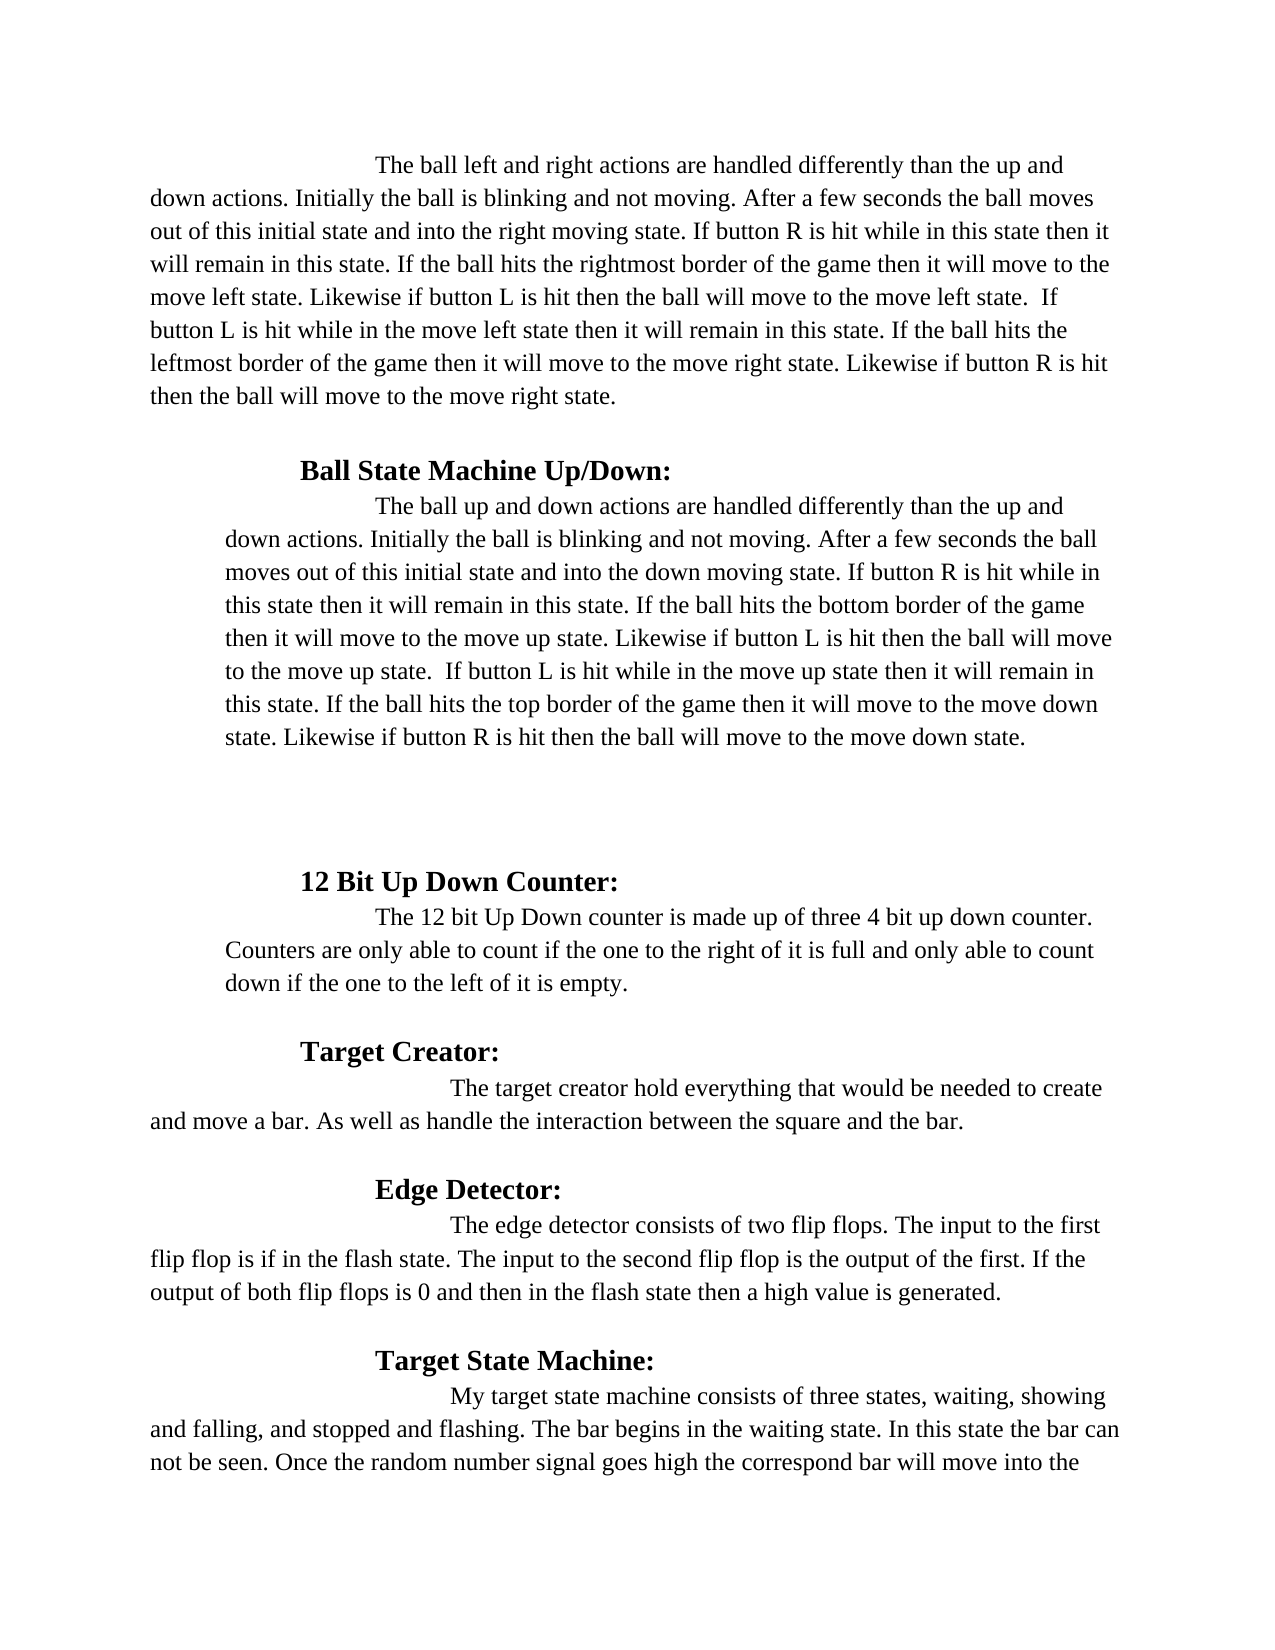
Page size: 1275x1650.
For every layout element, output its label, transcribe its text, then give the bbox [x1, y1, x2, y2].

text The edge detector consists of two flip flops. The input to the first flip flop is if in the flash state. The input to the second flip flop is the output of the first. If the output of both flip flops is 0 and then in the flash state then a high value is generated. [150, 1211, 1125, 1305]
text Edge Detector: [150, 1172, 1125, 1206]
text The target creator hold everything that would be needed to create and move a bar. As well as handle the interaction between the square and the bar. [150, 1073, 1125, 1135]
text The ball up and down actions are handled differently than the up and down actions. Initially the ball is blinking and not moving. After a few seconds the ball moves out of this initial state and into the down moving state. If button R is hit while in this state then it will remain in this state. If the ball hits the bottom border of the game then it will move to the move up state. Likewise if button L is hit then the ball will move to the move up state. If button L is hit while in the move up state then it will remain in this state. If the ball hits the top border of the game then it will move to the move down state. Likewise if button R is hit then the ball will move to the move down state. [225, 491, 1125, 751]
text The 12 bit Up Down counter is made up of three 4 bit up down counter. Counters are only able to count if the one to the right of it is full and only able to count down if the one to the left of it is empty. [225, 902, 1125, 997]
text The ball left and right actions are handled differently than the up and down actions. Initially the ball is blinking and not moving. After a few seconds the ball moves out of this initial state and into the right moving state. If button R is hit while in this state then it will remain in this state. If the ball hits the rightmost border of the game then it will move to the move left state. Likewise if button L is hit then the ball will move to the move left state. If button L is hit while in the move left state then it will remain in this state. If the ball hits the leftmost border of the game then it will move to the move right state. Likewise if button R is hit then the ball will move to the move right state. [150, 150, 1125, 410]
text Ball State Machine Up/Down: [225, 453, 1125, 486]
text Target State Machine: [150, 1343, 1125, 1376]
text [150, 1381, 1125, 1476]
text Target Creator: [150, 1034, 1125, 1068]
text 12 Bit Up Down Counter: [225, 864, 1125, 897]
